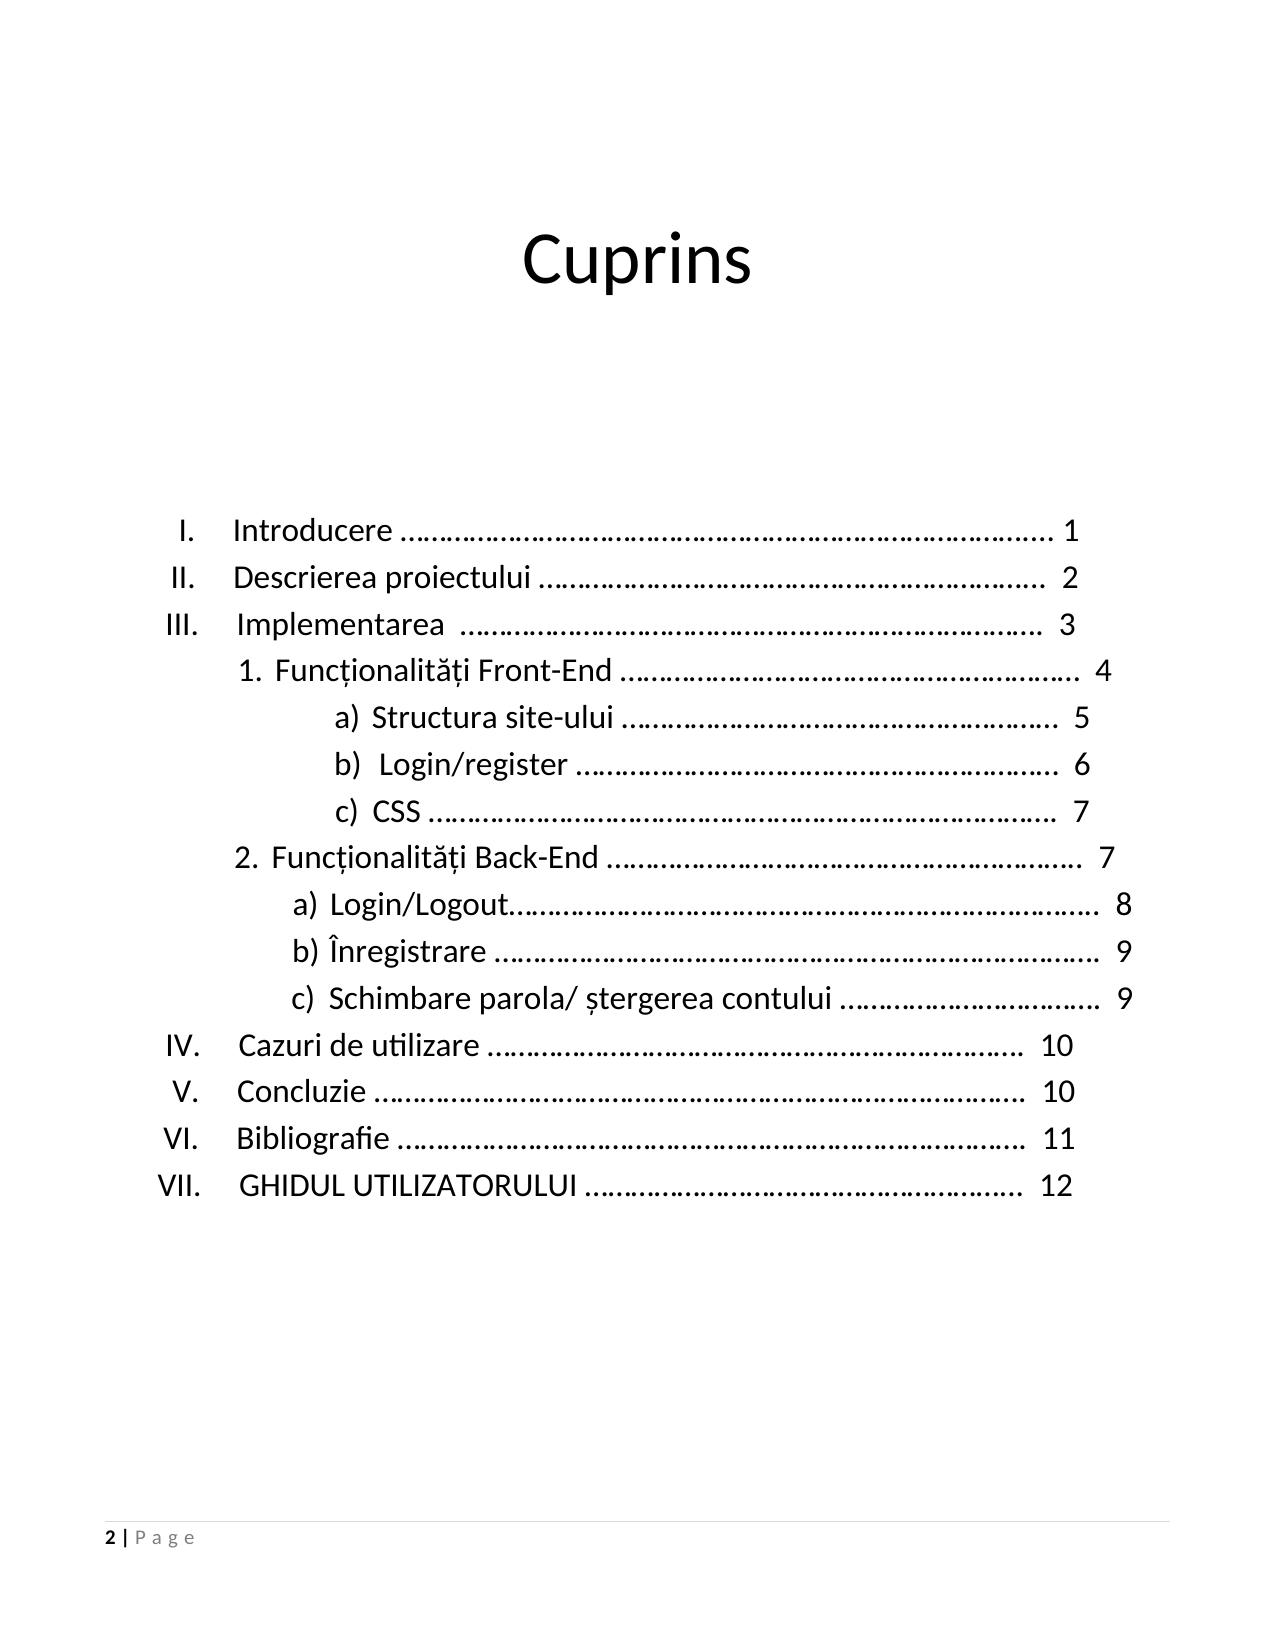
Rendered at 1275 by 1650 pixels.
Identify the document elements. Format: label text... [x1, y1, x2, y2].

list Login/Logout………………………………………………………………….. 8 [255, 883, 1170, 924]
list Înregistrare ……………………………………………………………………. 9 [255, 930, 1170, 971]
list Login/register ……………………………………………………… 6 [255, 743, 1170, 784]
list Concluzie …………………………………………………………………………. 10 [105, 1070, 1170, 1111]
list Descrierea proiectului ………………………………………………………... 2 [105, 556, 1170, 597]
list Cazuri de utilizare ……………………………………………………………. 10 [105, 1023, 1170, 1064]
list Structura site-ului ………………………………………………… 5 [255, 696, 1170, 737]
list Funcționalități Front-End …………………………………………………… 4 [180, 649, 1170, 690]
text Cuprins [105, 210, 1170, 302]
list Implementarea …………………………………………………………………. 3 [105, 603, 1170, 643]
list GHIDUL UTILIZATORULUI ………………………………………………... 12 [105, 1164, 1170, 1204]
list CSS ………………………………………………………………………. 7 [255, 790, 1170, 830]
list Introducere ……………………………………………………………………….... 1 [105, 509, 1170, 550]
list Funcționalități Back-End …………………………………………………….. 7 [180, 836, 1170, 877]
list Schimbare parola/ ștergerea contului ……………………………. 9 [255, 977, 1170, 1017]
list Bibliografie ………………………………………………………………………. 11 [105, 1117, 1170, 1158]
